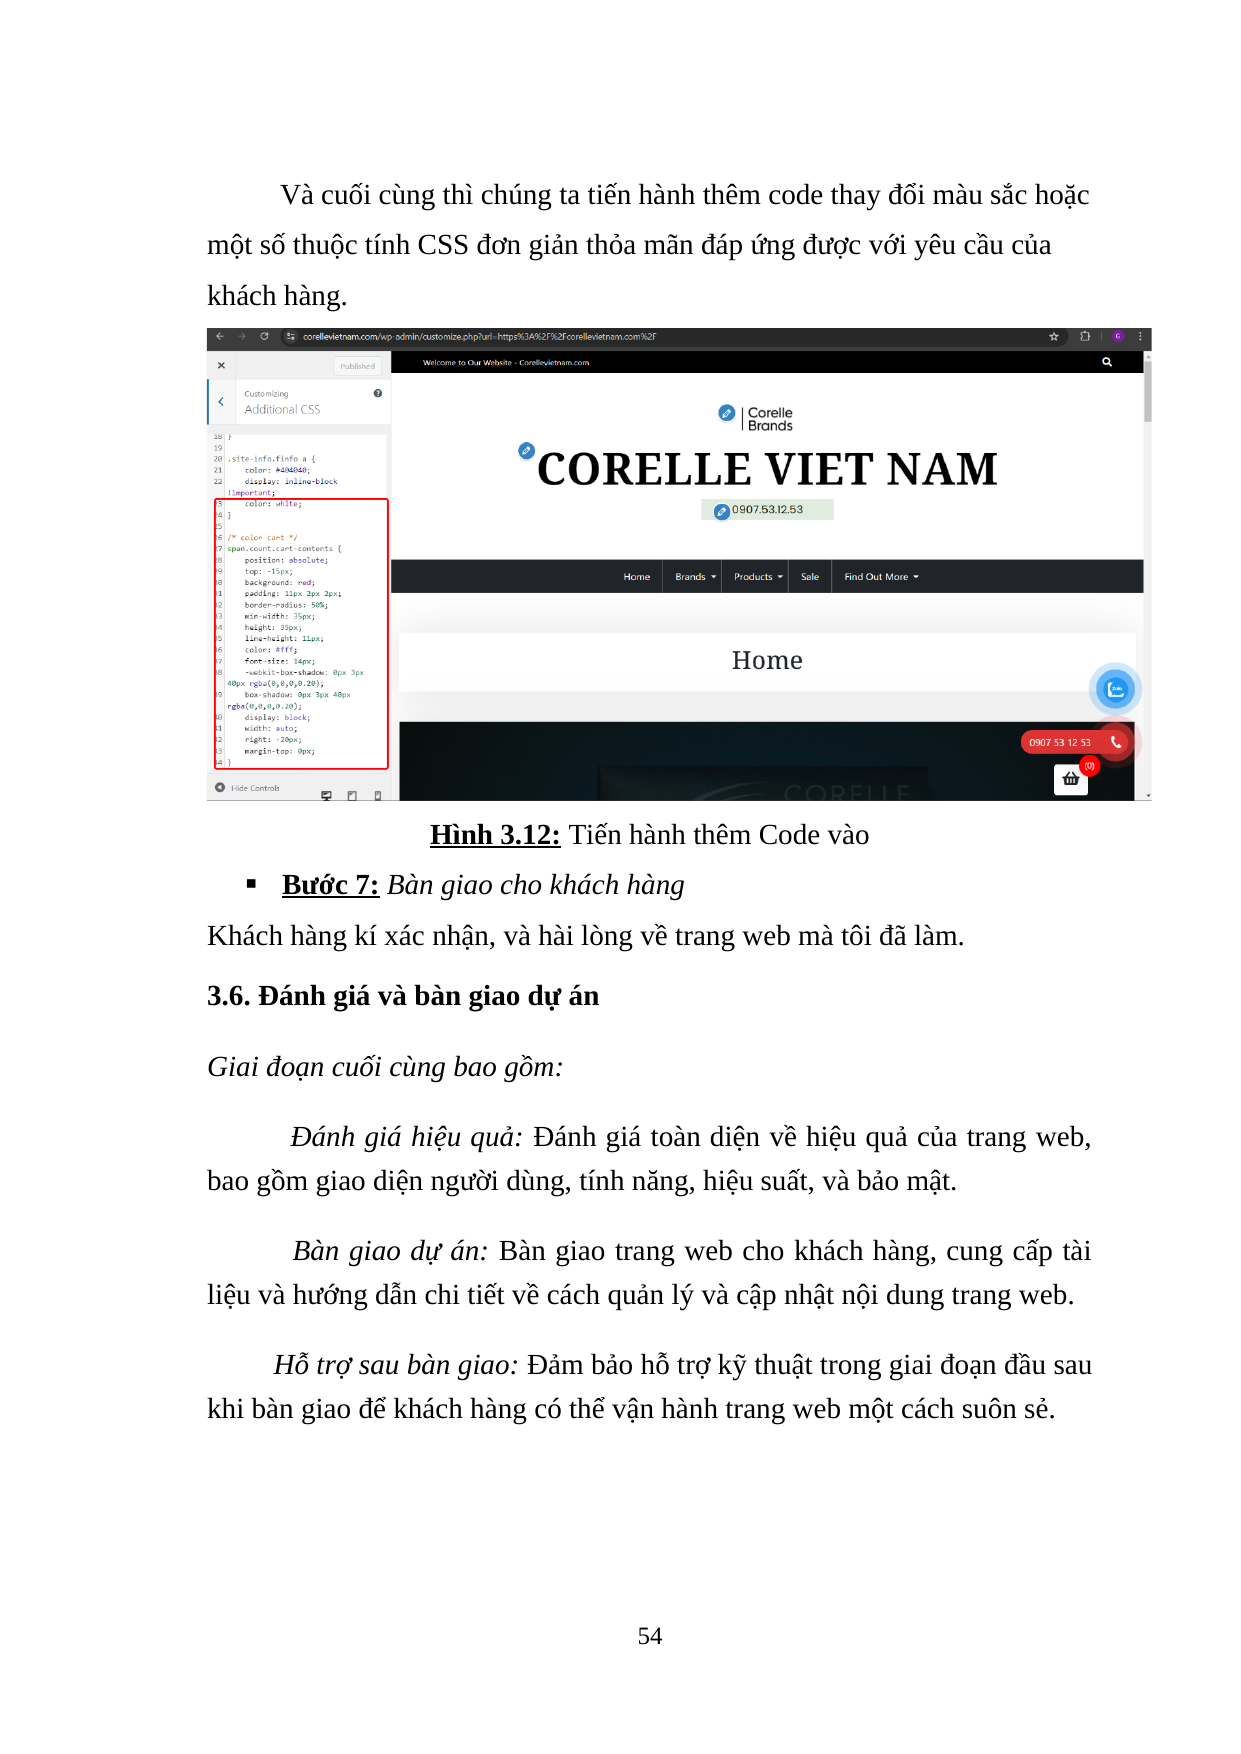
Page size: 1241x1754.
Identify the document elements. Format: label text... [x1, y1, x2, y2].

picture [206, 328, 1152, 801]
text Bàn giao dự án: Bàn giao trang web cho khách hàng, cung cấp tài liệu và hướng dẫn chi tiết về cách quản lý và cập nhật nội dung trang web. [207, 1223, 1092, 1310]
text Và cuối cùng thì chúng ta tiến hành thêm code thay đổi màu sắc hoặc một số thuộc tính CSS đơn giản thỏa mãn đáp ứng được với yêu cầu của khách hàng. [207, 177, 1092, 311]
text Khách hàng kí xác nhận, và hài lòng về trang web mà tôi đã làm. [207, 918, 1092, 951]
text Giai đoạn cuối cùng bao gồm: [207, 1038, 1092, 1082]
text 3.6. Đánh giá và bàn giao dự án [207, 968, 1092, 1012]
list Bước 7: Bàn giao cho khách hàng [244, 867, 1092, 901]
text Hỗ trợ sau bàn giao: Đảm bảo hỗ trợ kỹ thuật trong giai đoạn đầu sau khi bàn giao để khách hàng có thể vận hành trang web một cách suôn sẻ. [207, 1337, 1092, 1424]
text Đánh giá hiệu quả: Đánh giá toàn diện về hiệu quả của trang web, bao gồm giao diện người dùng, tính năng, hiệu suất, và bảo mật. [207, 1109, 1092, 1196]
text Hình 3.12: Tiến hành thêm Code vào [207, 801, 1092, 851]
